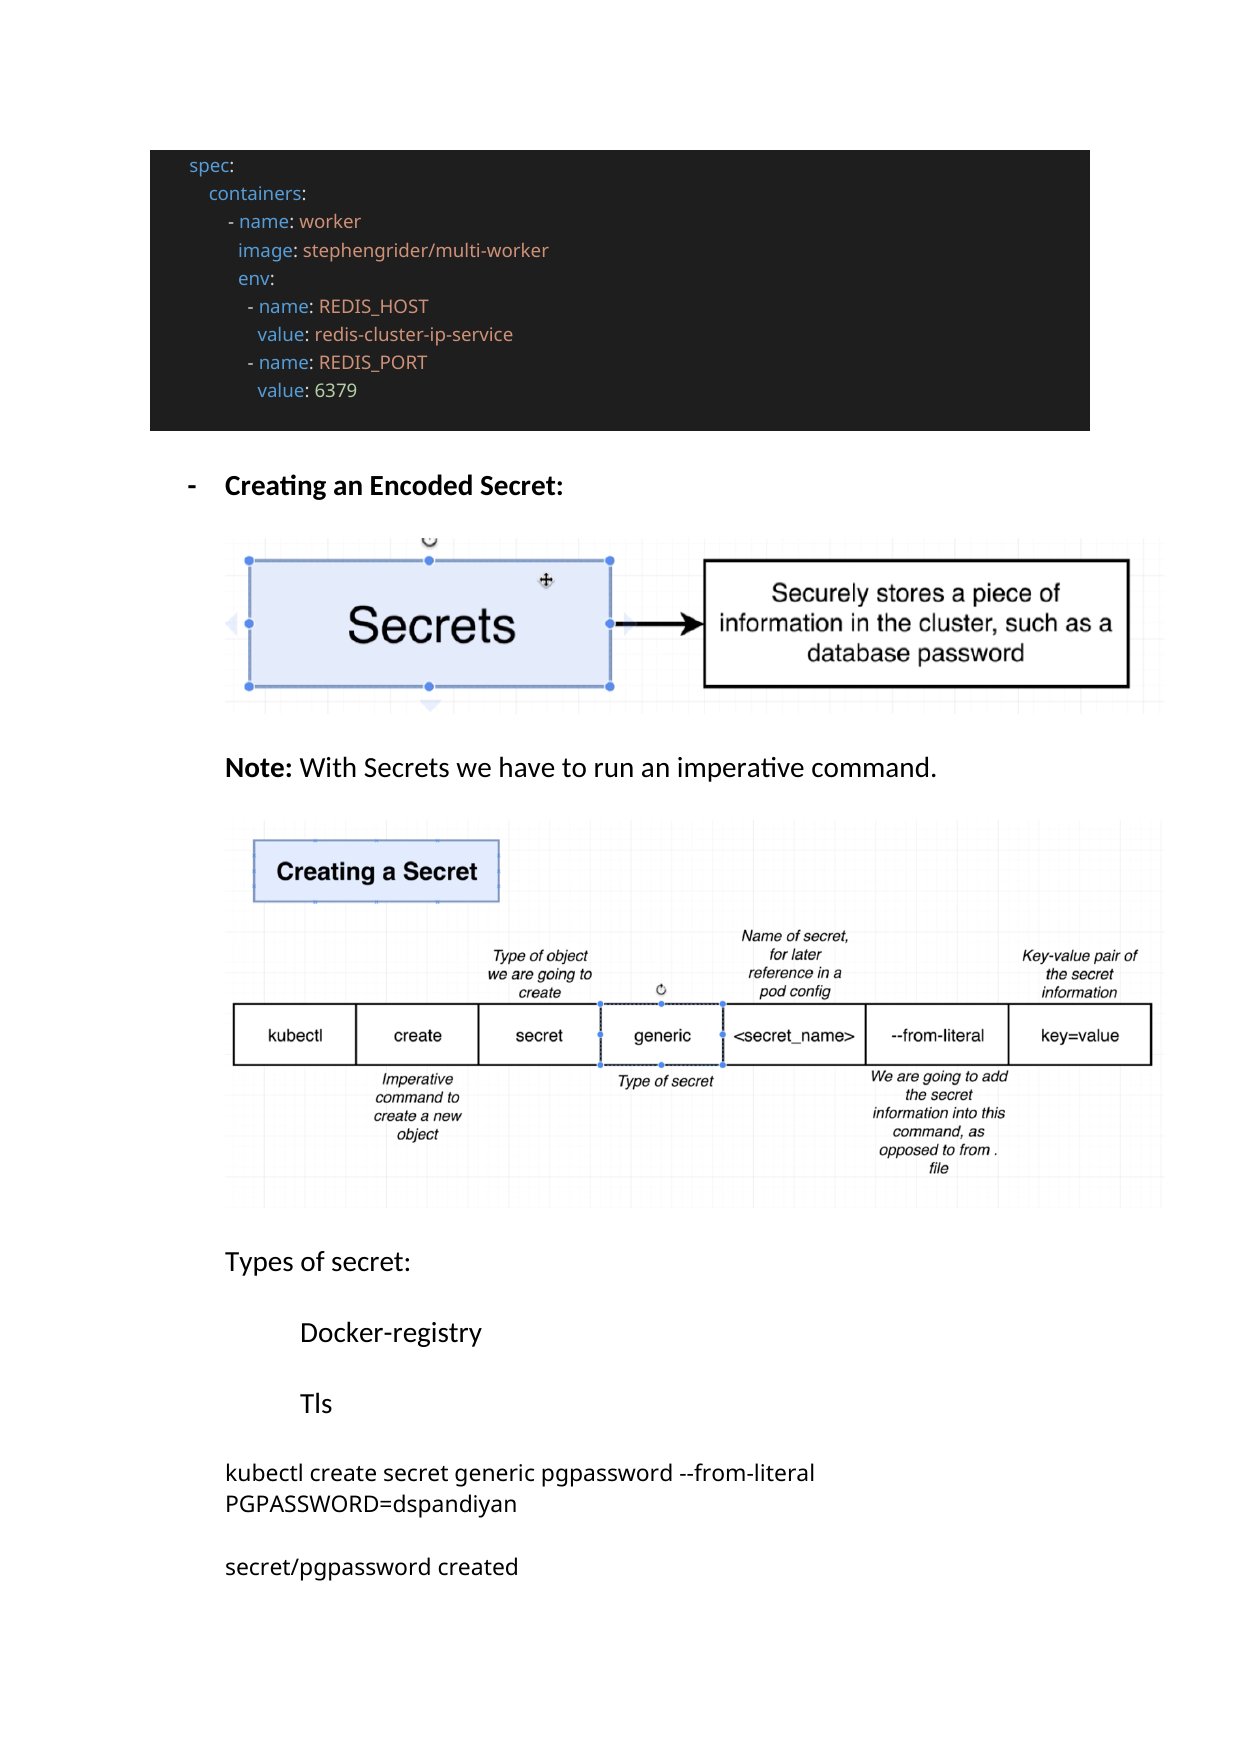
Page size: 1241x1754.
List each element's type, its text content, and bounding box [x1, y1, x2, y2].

text spec: [150, 150, 1090, 178]
picture [225, 820, 1165, 1208]
list Tls [225, 1385, 1090, 1421]
text - name: REDIS_HOST [150, 291, 1090, 319]
text value: 6379 [150, 375, 1090, 403]
list Creating an Encoded Secret: [187, 467, 1090, 502]
list Docker-registry [225, 1314, 1090, 1350]
text env: [150, 262, 1090, 291]
picture [225, 538, 1165, 714]
list secret/pgpassword created [225, 1550, 1090, 1582]
text containers: [150, 178, 1090, 206]
text value: redis-cluster-ip-service [150, 319, 1090, 347]
list Types of secret: [225, 1243, 1090, 1278]
list Note: With Secrets we have to run an imperative command. [225, 749, 1090, 785]
list kubectl create secret generic pgpassword --from-literal PGPASSWORD=dspandiyan [225, 1457, 1090, 1519]
text image: stephengrider/multi-worker [150, 234, 1090, 262]
text - name: REDIS_PORT [150, 347, 1090, 375]
text - name: worker [150, 206, 1090, 234]
